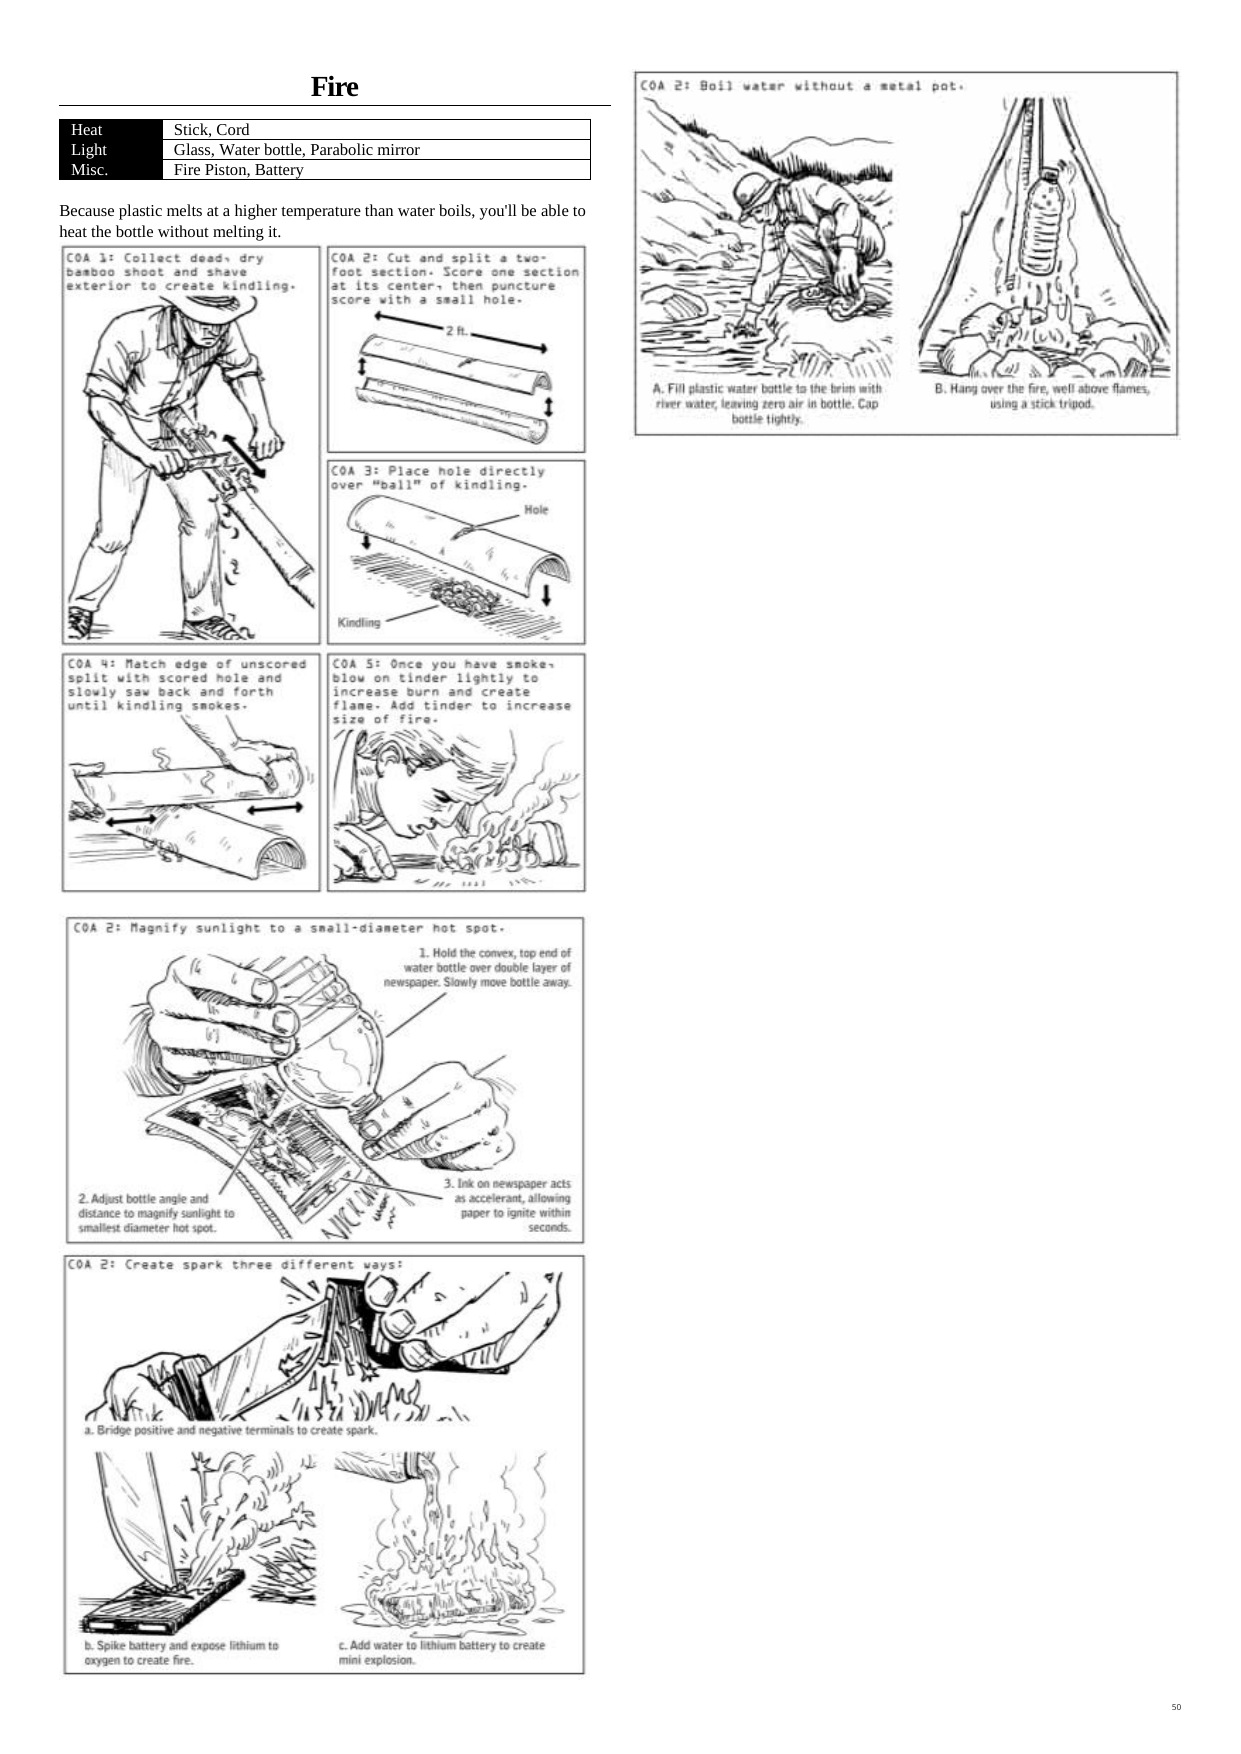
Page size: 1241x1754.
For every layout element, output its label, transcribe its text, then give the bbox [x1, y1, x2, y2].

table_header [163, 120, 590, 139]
picture [59, 242, 591, 896]
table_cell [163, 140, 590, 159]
picture [59, 1250, 591, 1680]
picture [59, 913, 591, 1249]
text Because plastic melts at a higher temperature than water boils, you'll be able to heat the bottle without melting it. [59, 201, 611, 241]
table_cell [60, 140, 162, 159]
picture [628, 69, 1182, 440]
subtitle Fire [59, 69, 611, 105]
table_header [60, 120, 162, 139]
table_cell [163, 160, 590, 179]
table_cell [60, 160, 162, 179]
